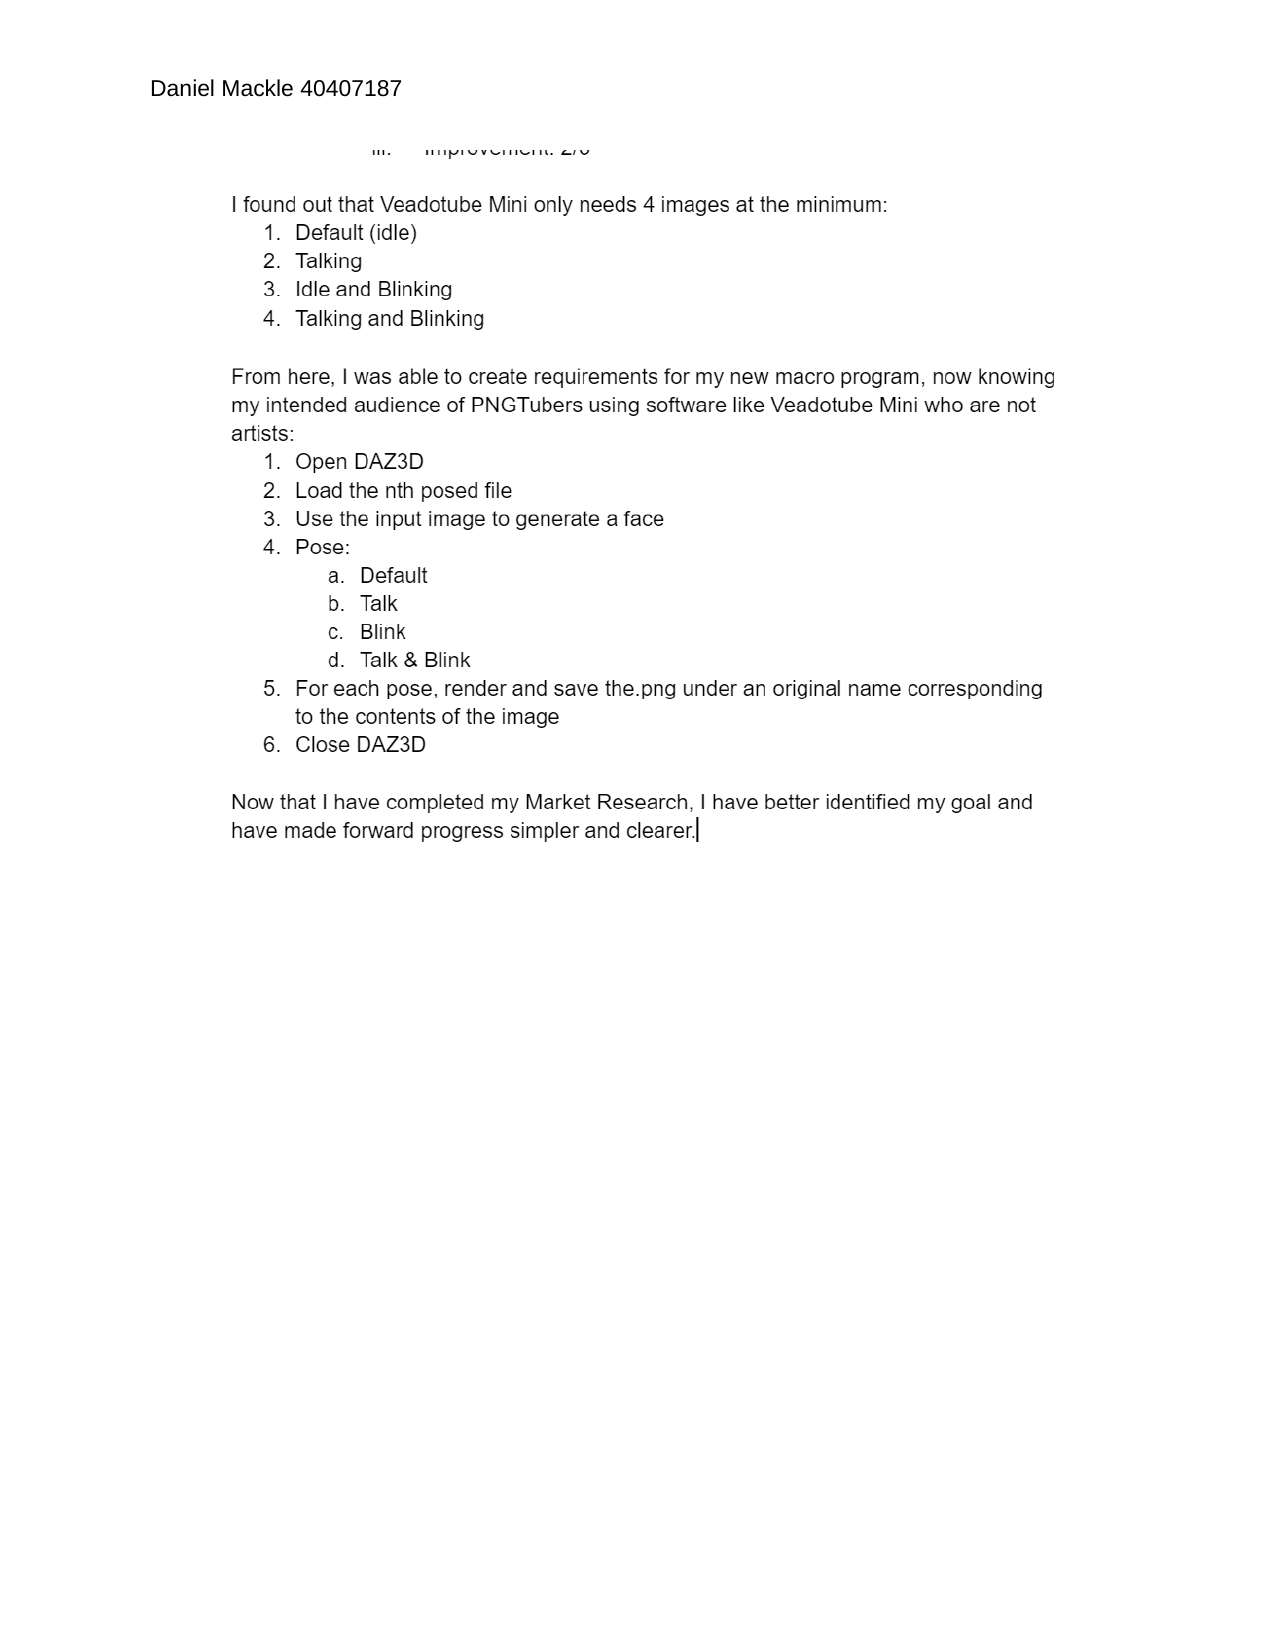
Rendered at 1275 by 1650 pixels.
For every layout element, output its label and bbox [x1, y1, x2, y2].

picture [150, 150, 1125, 844]
